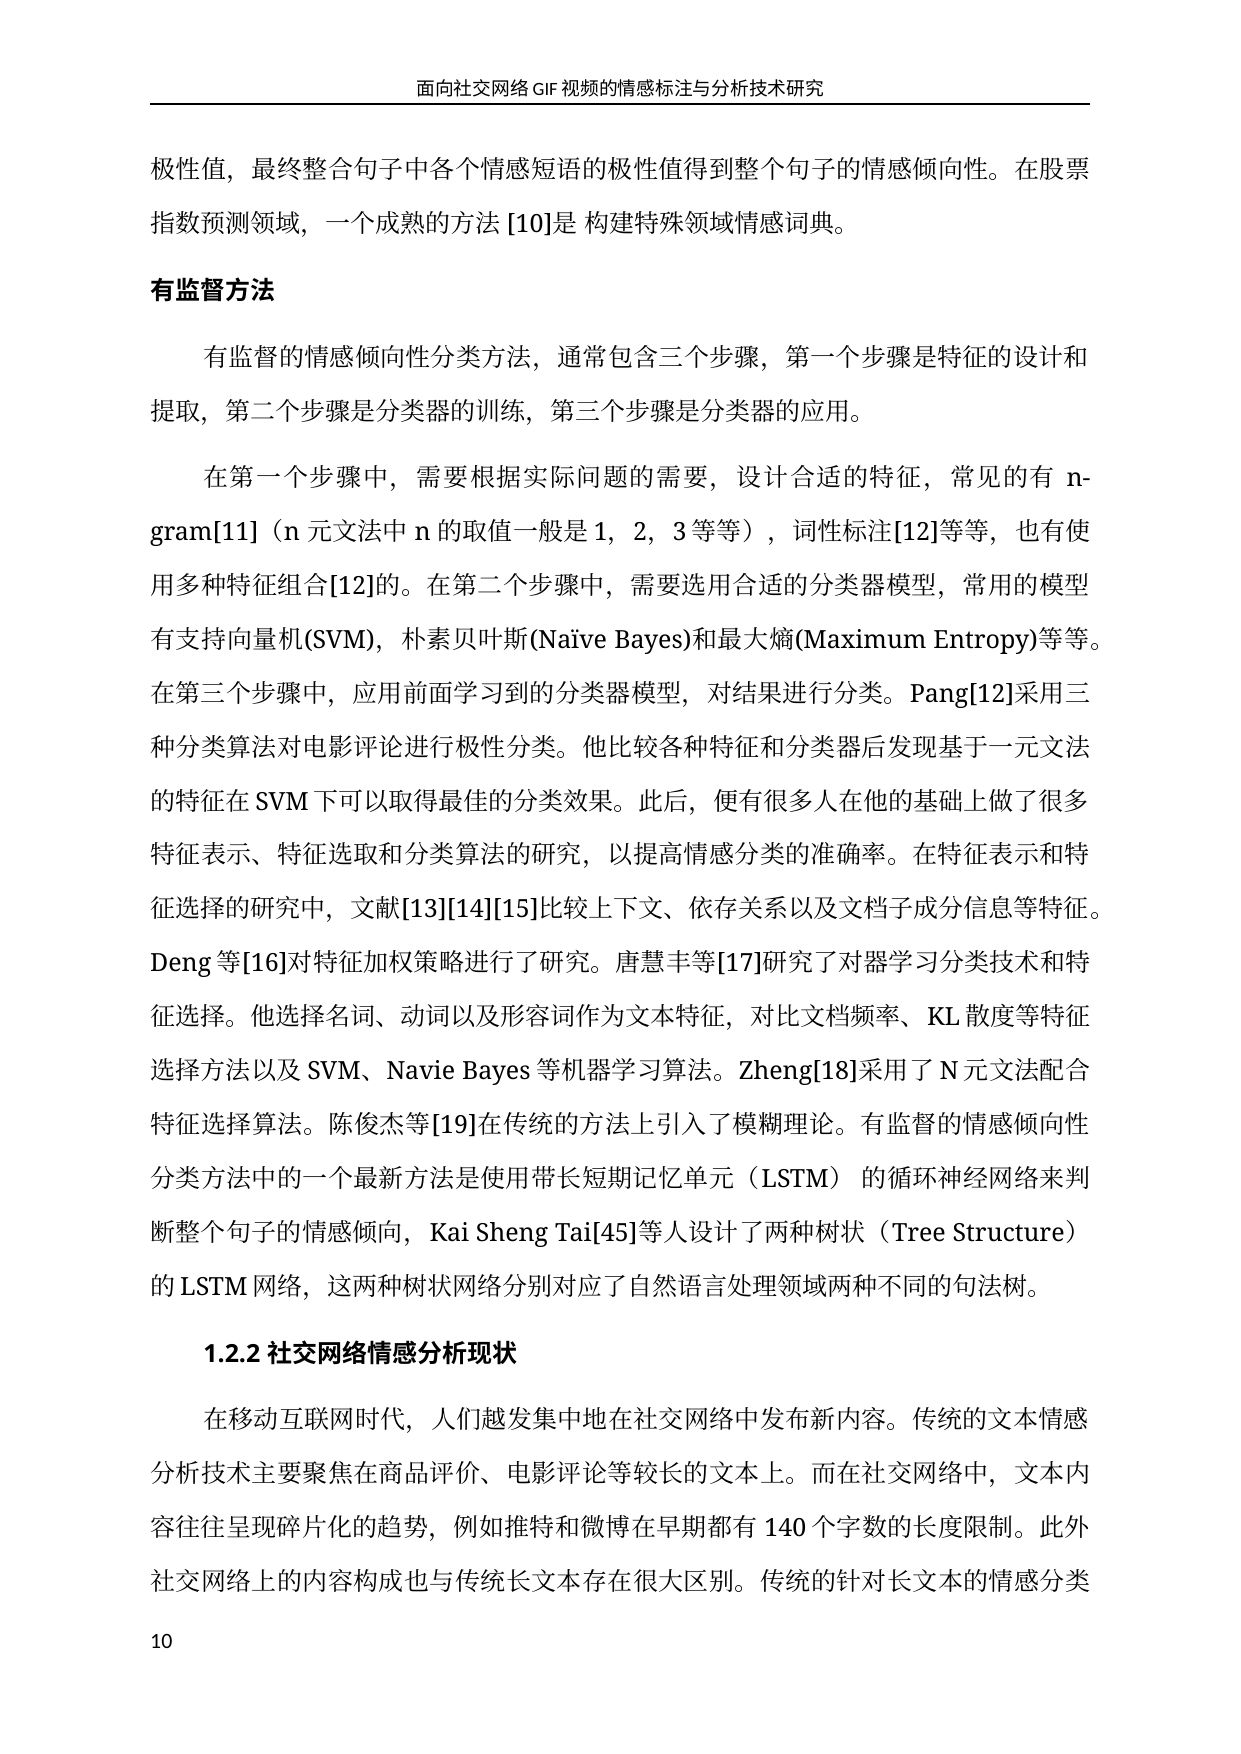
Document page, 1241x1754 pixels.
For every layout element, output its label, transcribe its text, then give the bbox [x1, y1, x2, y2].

text 1.2.2 社交网络情感分析现状 [150, 1333, 1090, 1369]
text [150, 1400, 1090, 1598]
text 有监督方法 [150, 270, 1090, 307]
text 在第一个步骤中，需要根据实际问题的需要，设计合适的特征，常见的有 n-gram[11]（n 元文法中 n 的取值一般是1，2，3等等），词性标注[12]等等，也有使用多种特征组合[12]的。在第二个步骤中，需要选用合适的分类器模型，常用的模型有支持向量机(SVM)，朴素贝叶斯(Naïve Bayes)和最大熵(Maximum Entropy)等等。在第三个步骤中，应用前面学习到的分类器模型，对结果进行分类。Pang[12]采用三种分类算法对电影评论进行极性分类。他比较各种特征和分类器后发现基于一元文法的特征在SVM下可以取得最佳的分类效果。此后，便有很多人在他的基础上做了很多特征表示、特征选取和分类算法的研究，以提高情感分类的准确率。在特征表示和特征选择的研究中，文献[13][14][15]比较上下文、依存关系以及文档子成分信息等特征。Deng等[16]对特征加权策略进行了研究。唐慧丰等[17]研究了对器学习分类技术和特征选择。他选择名词、动词以及形容词作为文本特征，对比文档频率、KL散度等特征选择方法以及SVM、Navie Bayes等机器学习算法。Zheng[18]采用了N元文法配合特征选择算法。陈俊杰等[19]在传统的方法上引入了模糊理论。有监督的情感倾向性分类方法中的一个最新方法是使用带长短期记忆单元（LSTM） 的循环神经网络来判断整个句子的情感倾向，Kai Sheng Tai[45]等人设计了两种树状（Tree Structure）的LSTM网络，这两种树状网络分别对应了自然语言处理领域两种不同的句法树。 [150, 457, 1090, 1303]
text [150, 150, 1090, 240]
text 有监督的情感倾向性分类方法，通常包含三个步骤，第一个步骤是特征的设计和提取，第二个步骤是分类器的训练，第三个步骤是分类器的应用。 [150, 337, 1090, 427]
